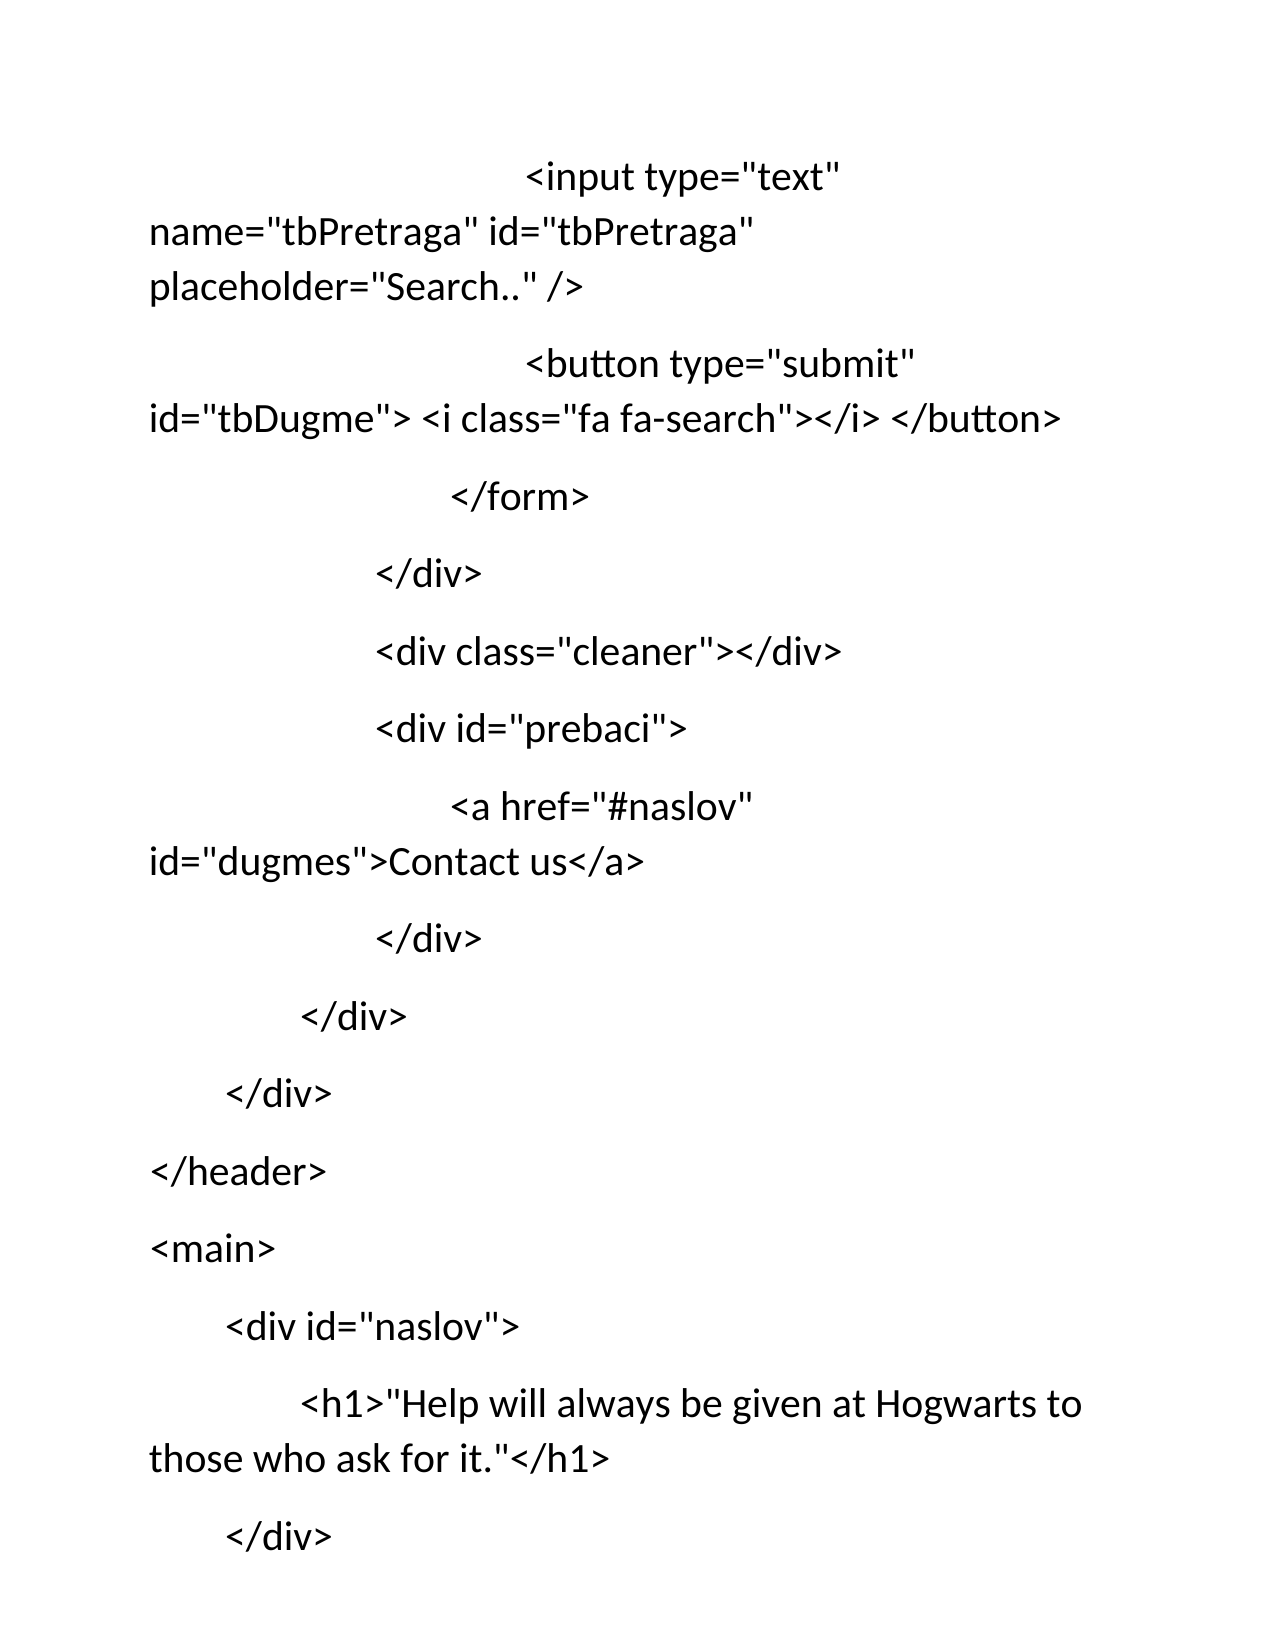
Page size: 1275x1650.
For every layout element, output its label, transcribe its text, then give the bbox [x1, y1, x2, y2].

text <div class="cleaner"></div> [148, 625, 1124, 676]
text <div id="naslov"> [148, 1299, 1124, 1350]
text </div> [148, 912, 1124, 963]
text <button type="submit" id="tbDugme"> <i class="fa fa-search"></i> </button> [148, 337, 1124, 443]
text <a href="#naslov" id="dugmes">Contact us</a> [148, 780, 1124, 885]
text <main> [148, 1222, 1124, 1273]
text </form> [148, 470, 1124, 521]
text </div> [148, 547, 1124, 598]
text <input type="text" name="tbPretraga" id="tbPretraga" placeholder="Search.." /> [148, 150, 1124, 311]
text </div> [148, 989, 1124, 1040]
text <h1>"Help will always be given at Hogwarts to those who ask for it."</h1> [148, 1377, 1124, 1483]
text <div id="prebaci"> [148, 702, 1124, 753]
text </div> [148, 1067, 1124, 1118]
text </header> [148, 1144, 1124, 1195]
text </div> [148, 1509, 1124, 1560]
